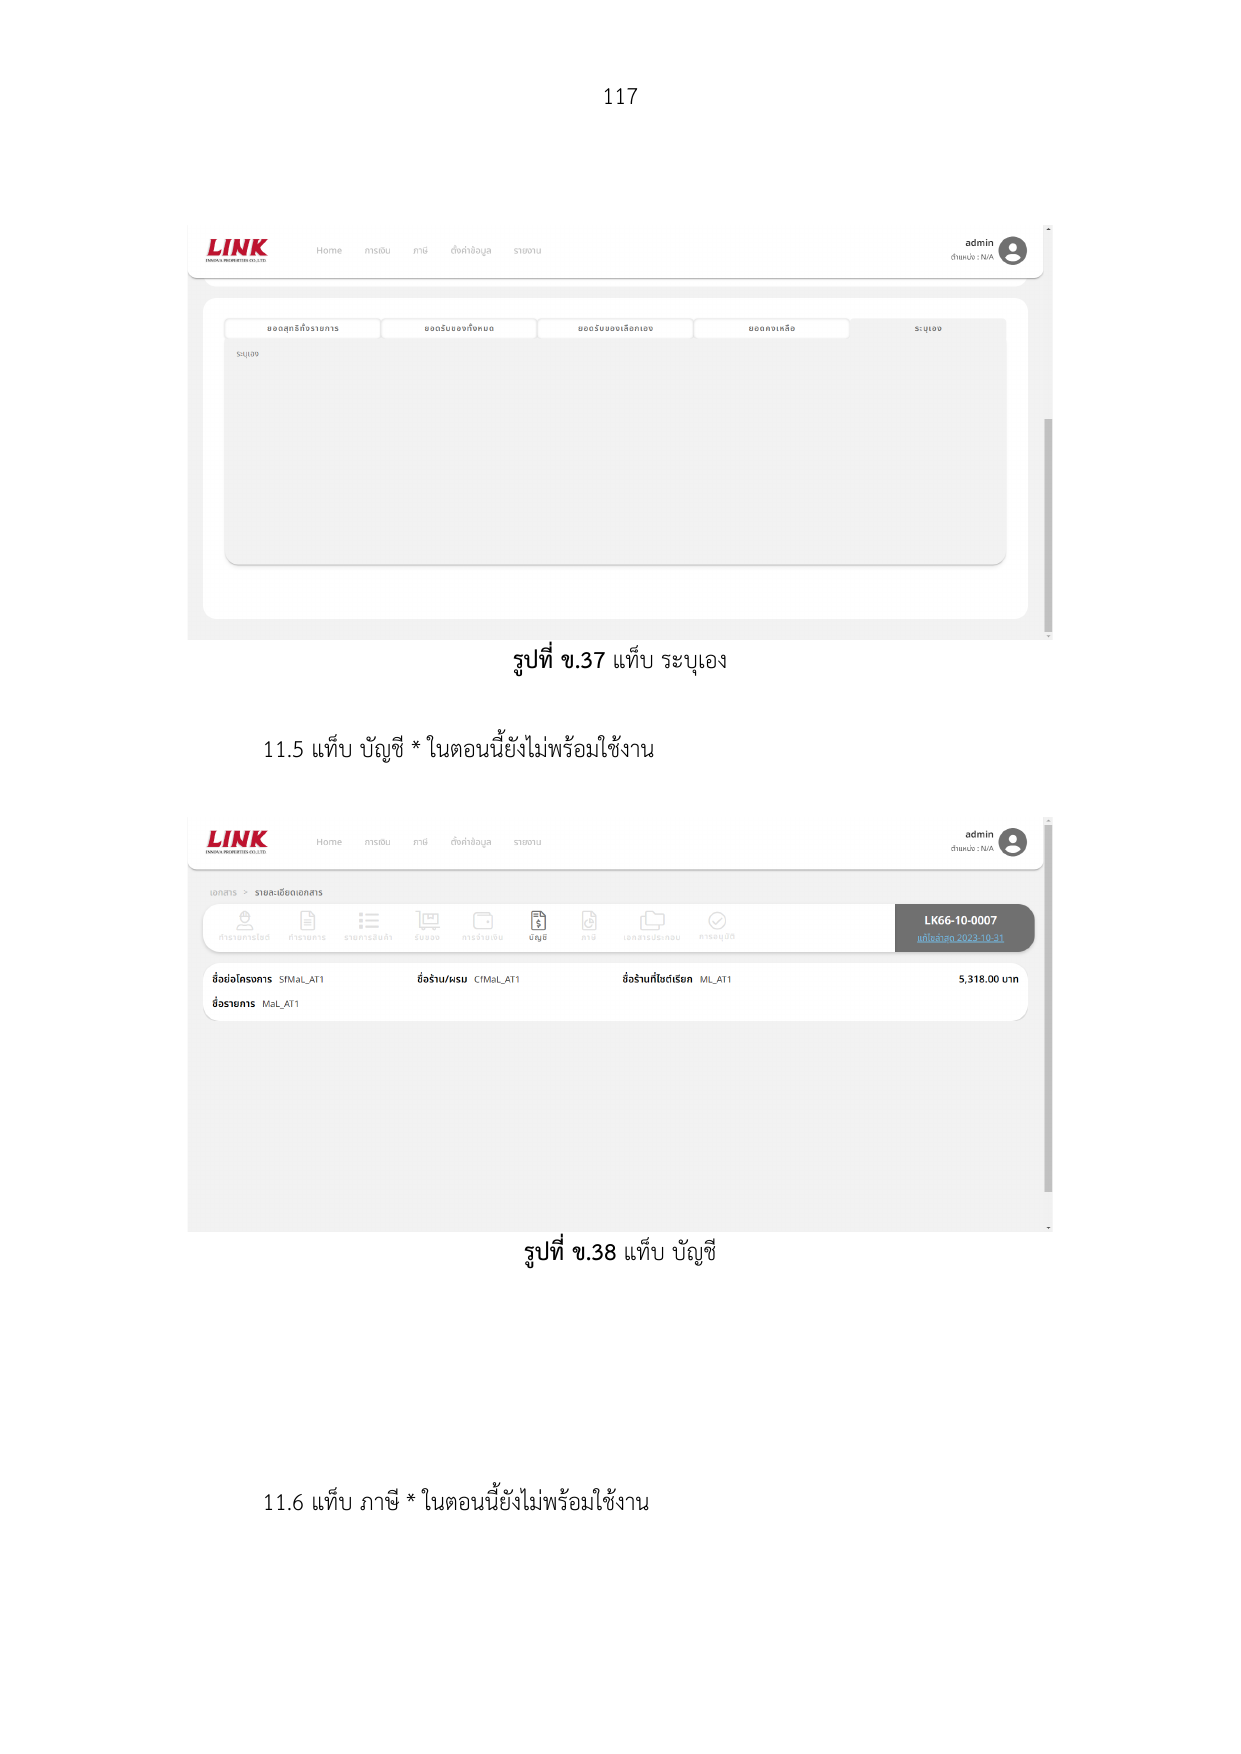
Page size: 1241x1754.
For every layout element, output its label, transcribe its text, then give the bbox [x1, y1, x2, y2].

text 11.6 แท็บ ภาษี * ในตอนนี้ยังไม่พร้อมใช้งาน [187, 1482, 1053, 1526]
text รูปที่ ข.37 แท็บ ระบุเอง [187, 640, 1053, 684]
picture [187, 817, 1053, 1232]
picture [187, 225, 1053, 640]
text 11.5 แท็บ บัญชี * ในตอนนี้ยังไม่พร้อมใช้งาน [187, 728, 1053, 773]
text รูปที่ ข.38 แท็บ บัญชี [187, 1232, 1053, 1276]
